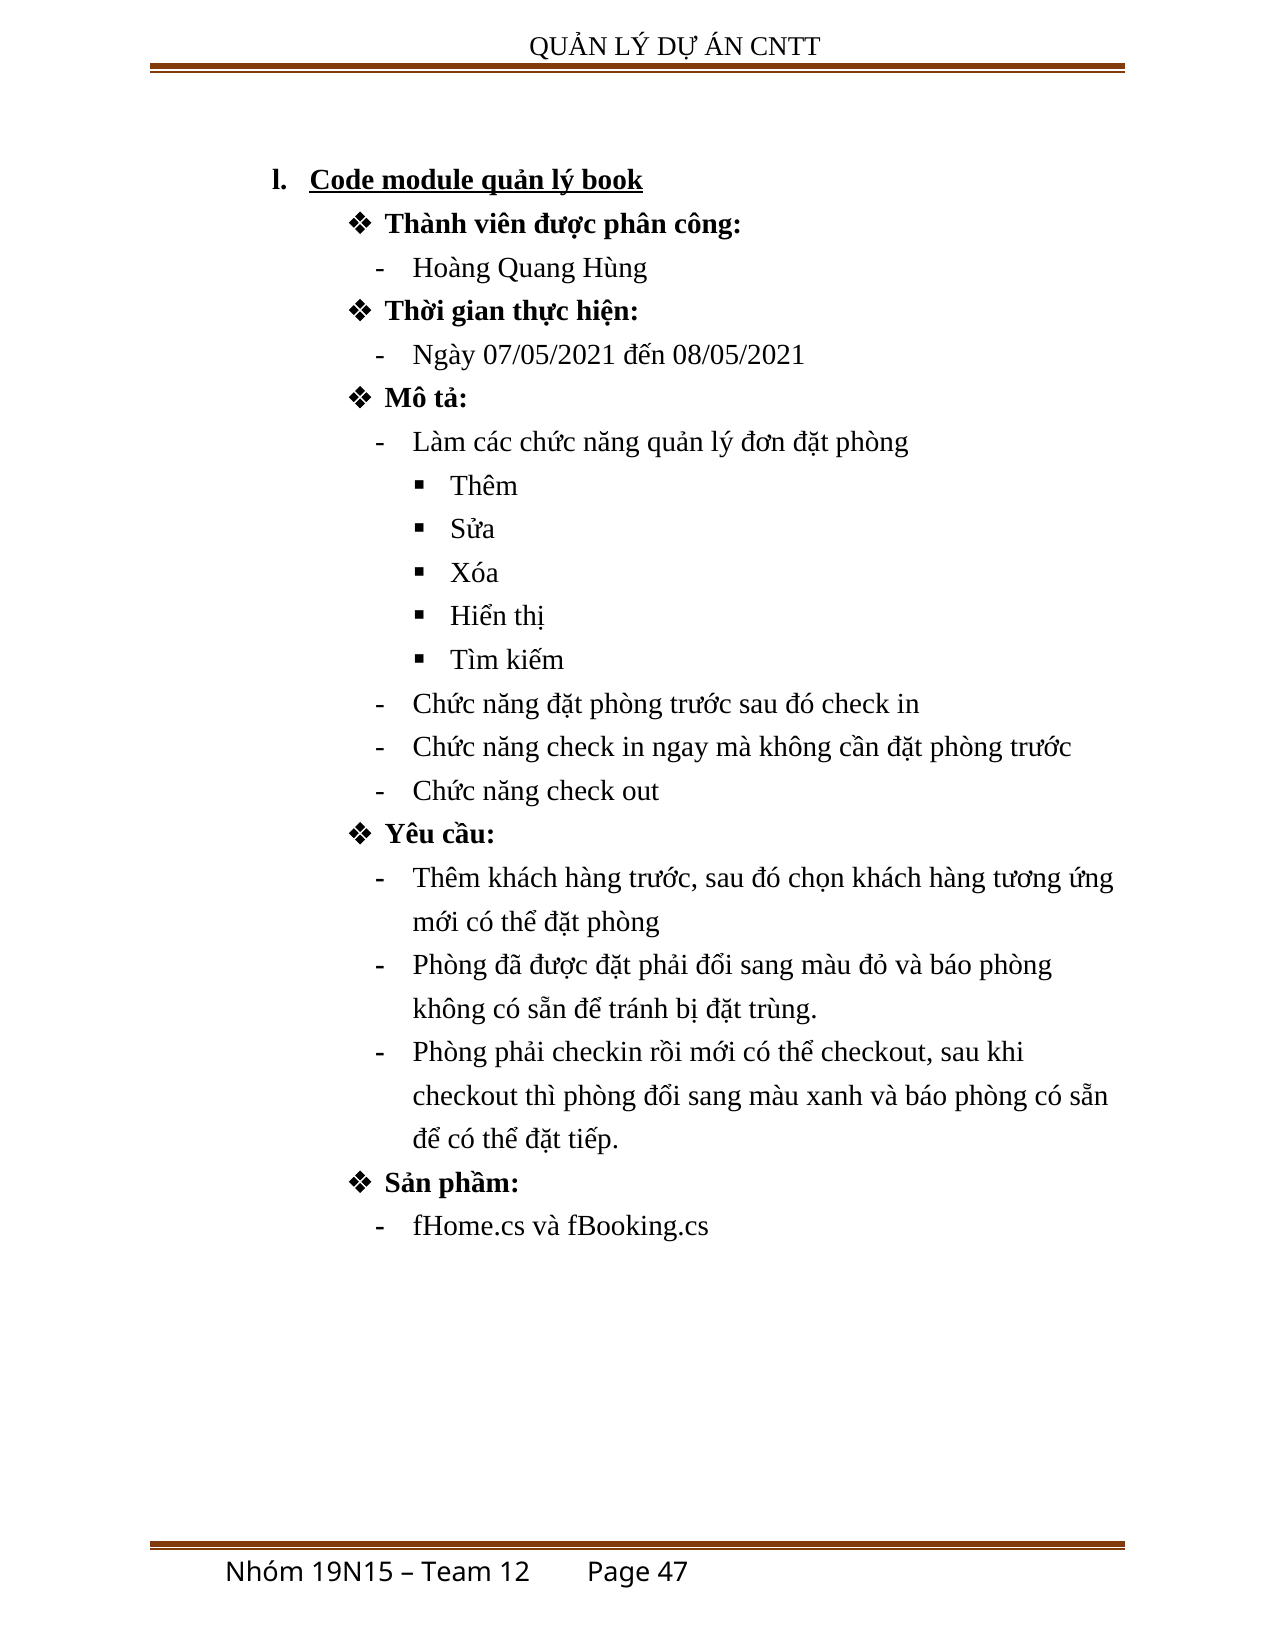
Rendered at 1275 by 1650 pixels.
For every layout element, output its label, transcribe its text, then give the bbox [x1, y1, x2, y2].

list Tìm kiếm [412, 642, 1125, 676]
list Thành viên được phân công: [347, 206, 1125, 240]
list Thời gian thực hiện: [347, 293, 1125, 327]
list Làm các chức năng quản lý đơn đặt phòng [375, 424, 1125, 458]
list Mô tả: [347, 380, 1125, 414]
list Code module quản lý book [272, 162, 1125, 196]
list Ngày 07/05/2021 đến 08/05/2021 [375, 337, 1125, 370]
list Phòng phải checkin rồi mới có thể checkout, sau khi checkout thì phòng đổi sang màu xanh và báo phòng có sẵn để có thể đặt tiếp. [375, 1034, 1125, 1155]
list Yêu cầu: [347, 816, 1125, 850]
list Chức năng check out [375, 773, 1125, 806]
list Sửa [412, 511, 1125, 545]
list Hoàng Quang Hùng [375, 250, 1125, 283]
list Sản phầm: [347, 1165, 1125, 1198]
list Thêm khách hàng trước, sau đó chọn khách hàng tương ứng mới có thể đặt phòng [375, 860, 1125, 937]
list Phòng đã được đặt phải đổi sang màu đỏ và báo phòng không có sẵn để tránh bị đặt trùng. [375, 947, 1125, 1024]
list fHome.cs và fBooking.cs [375, 1208, 1125, 1242]
list Xóa [412, 555, 1125, 588]
list Thêm [412, 468, 1125, 501]
list Chức năng đặt phòng trước sau đó check in [375, 686, 1125, 719]
list Chức năng check in ngay mà không cần đặt phòng trước [375, 729, 1125, 763]
list Hiển thị [412, 598, 1125, 632]
